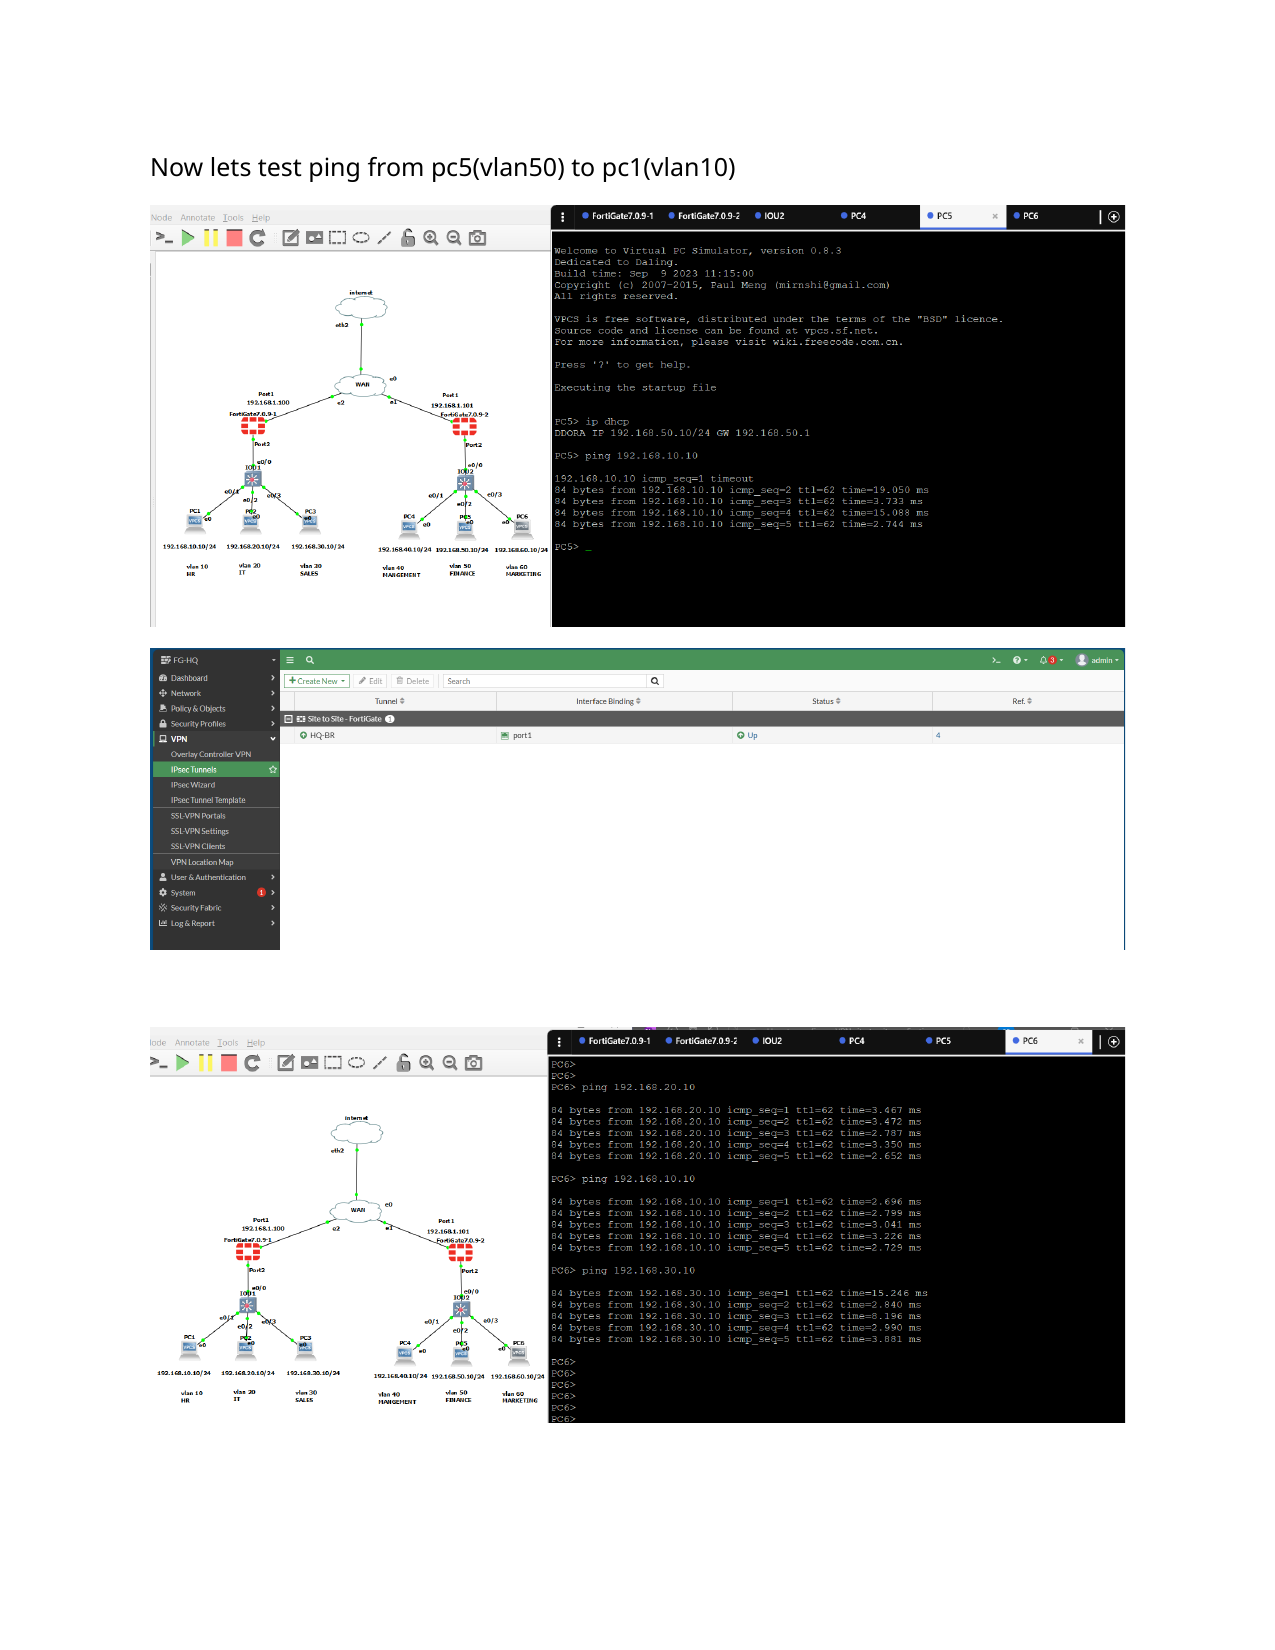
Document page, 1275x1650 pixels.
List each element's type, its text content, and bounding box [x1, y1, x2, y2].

picture [150, 648, 1125, 950]
picture [150, 1027, 1125, 1423]
picture [150, 205, 1125, 627]
text Now lets test ping from pc5(vlan50) to pc1(vlan10) [150, 150, 1125, 184]
